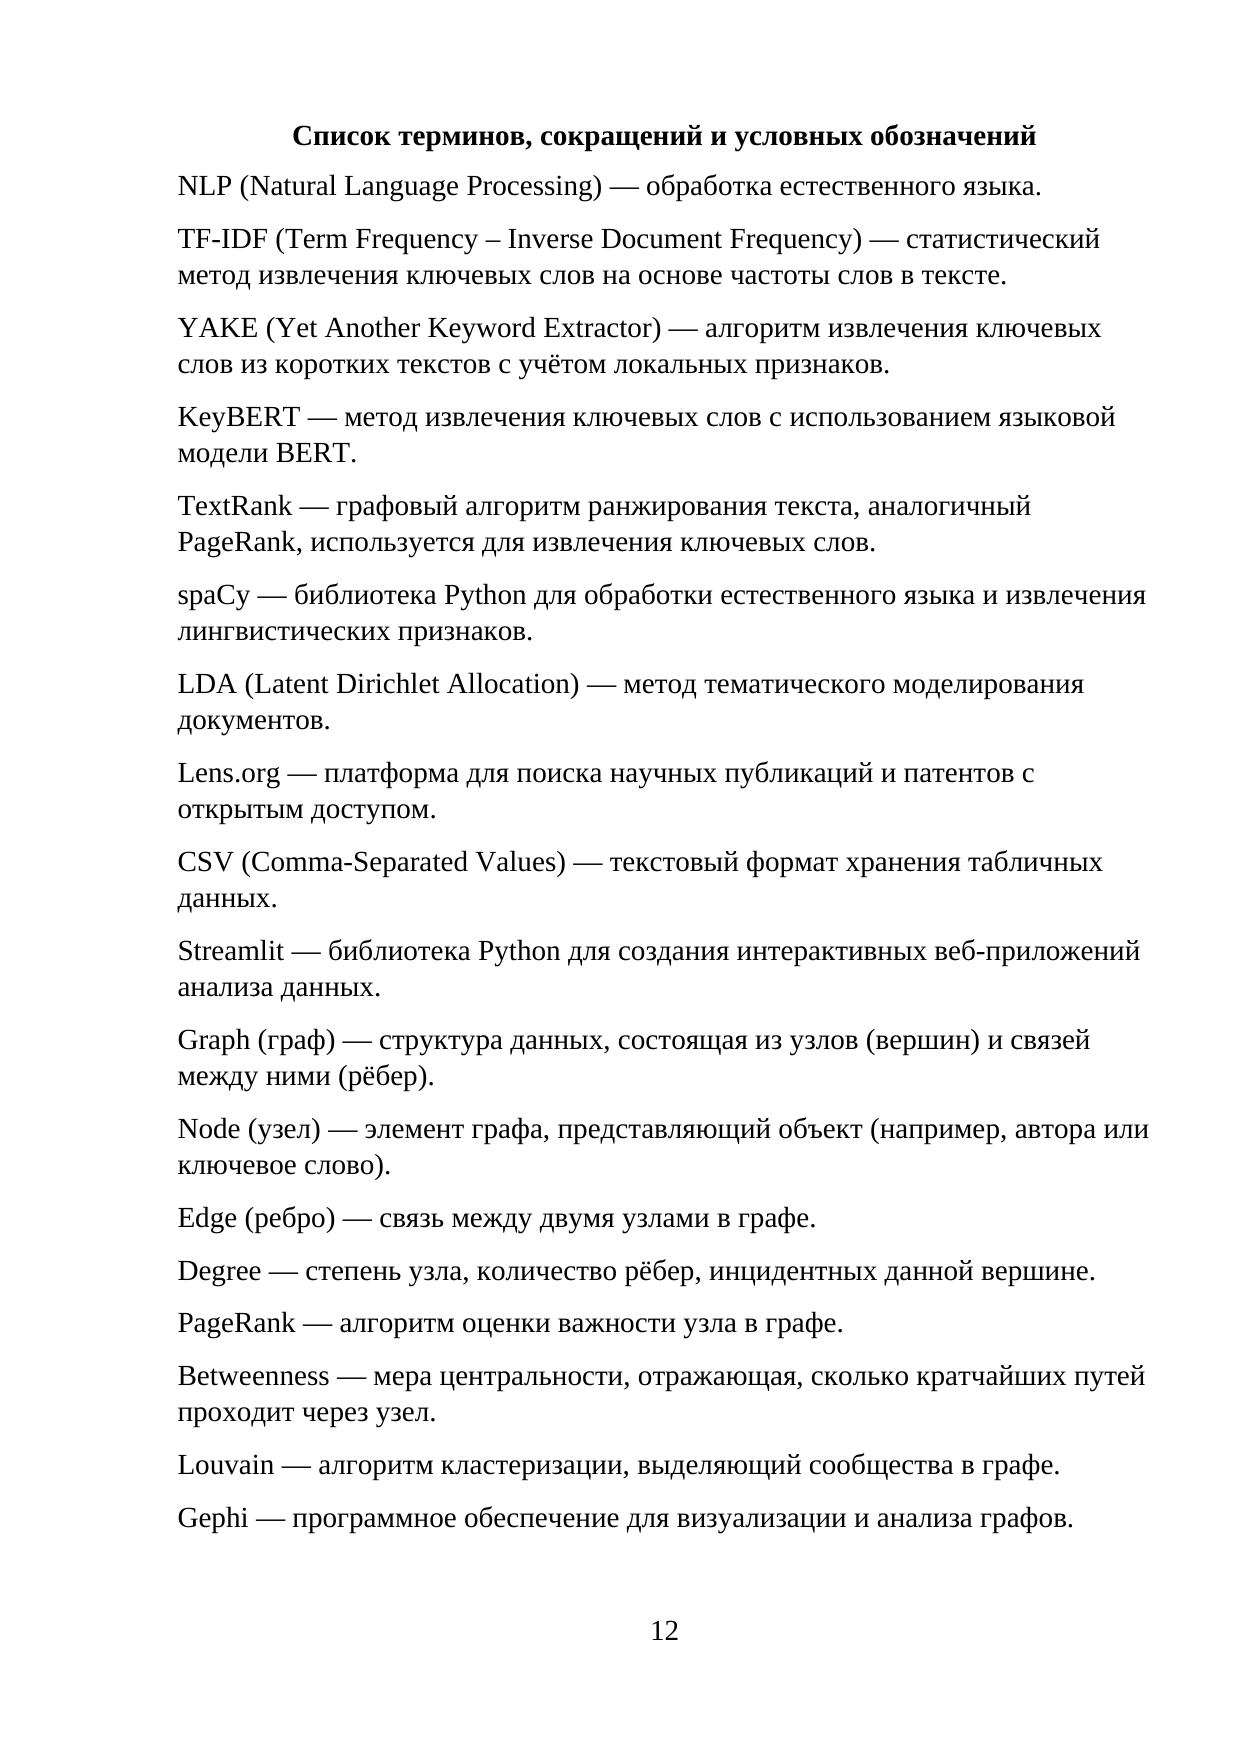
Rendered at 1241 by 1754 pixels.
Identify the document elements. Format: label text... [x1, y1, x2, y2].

text NLP (Natural Language Processing) — обработка естественного языка. [177, 168, 1152, 202]
text PageRank — алгоритм оценки важности узла в графе. [177, 1305, 1152, 1339]
text LDA (Latent Dirichlet Allocation) — метод тематического моделирования документов. [177, 666, 1152, 736]
text Streamlit — библиотека Python для создания интерактивных веб-приложений анализа данных. [177, 933, 1152, 1003]
text TF-IDF (Term Frequency – Inverse Document Frequency) — статистический метод извлечения ключевых слов на основе частоты слов в тексте. [177, 221, 1152, 291]
text TextRank — графовый алгоритм ранжирования текста, аналогичный PageRank, используется для извлечения ключевых слов. [177, 488, 1152, 558]
text Edge (ребро) — связь между двумя узлами в графе. [177, 1200, 1152, 1233]
text YAKE (Yet Another Keyword Extractor) — алгоритм извлечения ключевых слов из коротких текстов с учётом локальных признаков. [177, 310, 1152, 380]
text Betweenness — мера центральности, отражающая, сколько кратчайших путей проходит через узел. [177, 1358, 1152, 1428]
text Louvain — алгоритм кластеризации, выделяющий сообщества в графе. [177, 1447, 1152, 1481]
text Gephi — программное обеспечение для визуализации и анализа графов. [177, 1500, 1152, 1533]
subtitle Список терминов, сокращений и условных обозначений [177, 118, 1152, 152]
text Node (узел) — элемент графа, представляющий объект (например, автора или ключевое слово). [177, 1111, 1152, 1181]
text Graph (граф) — структура данных, состоящая из узлов (вершин) и связей между ними (рёбер). [177, 1022, 1152, 1092]
text Degree — степень узла, количество рёбер, инцидентных данной вершине. [177, 1253, 1152, 1286]
text CSV (Comma-Separated Values) — текстовый формат хранения табличных данных. [177, 844, 1152, 914]
text KeyBERT — метод извлечения ключевых слов с использованием языковой модели BERT. [177, 399, 1152, 469]
text spaCy — библиотека Python для обработки естественного языка и извлечения лингвистических признаков. [177, 577, 1152, 647]
text Lens.org — платформа для поиска научных публикаций и патентов с открытым доступом. [177, 755, 1152, 825]
